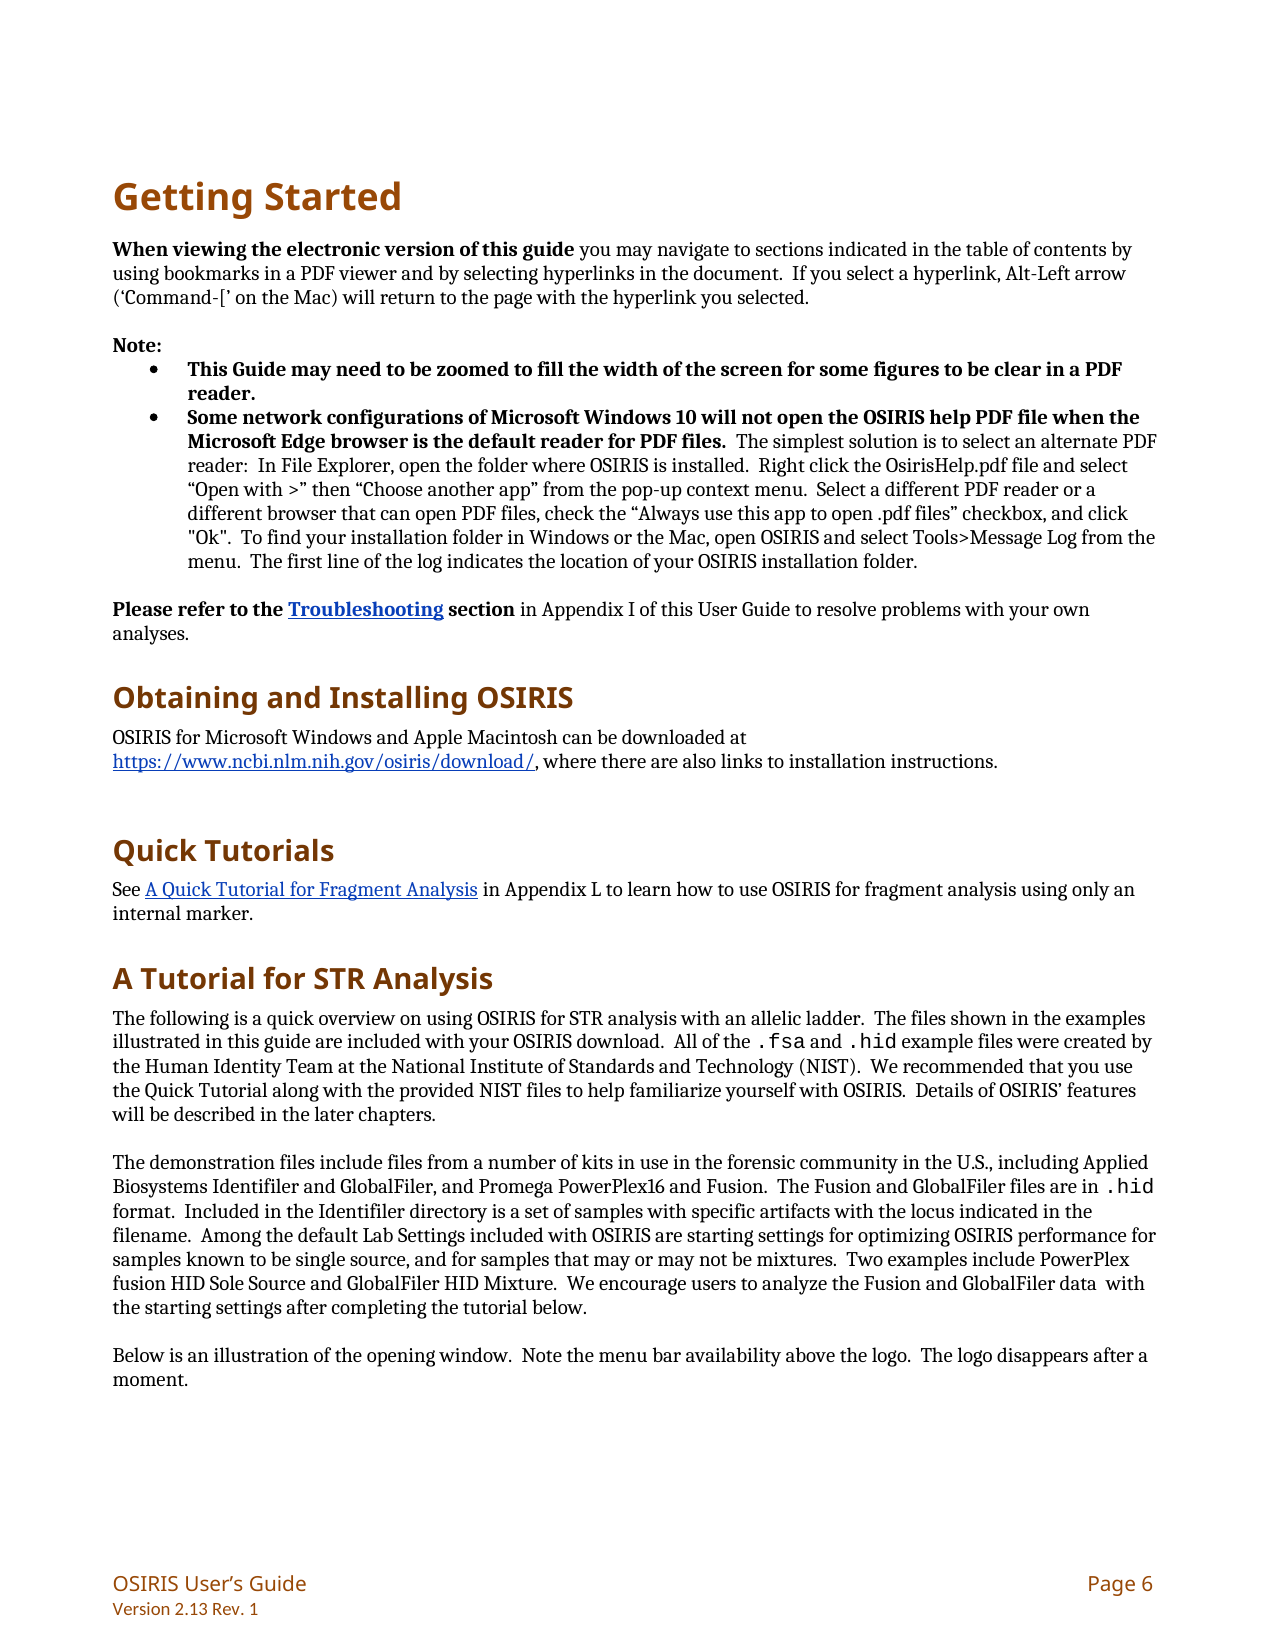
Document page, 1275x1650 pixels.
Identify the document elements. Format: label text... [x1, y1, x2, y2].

subtitle Getting Started [112, 170, 1162, 221]
subtitle Quick Tutorials [112, 830, 1162, 869]
text Below is an illustration of the opening window. Note the menu bar availability above the logo. The logo disappears after a moment. [112, 1344, 1162, 1392]
text Note: [112, 334, 1162, 358]
text Please refer to the Troubleshooting section in Appendix I of this User Guide to resolve problems with your own analyses. [112, 597, 1162, 645]
list This Guide may need to be zoomed to fill the width of the screen for some figures to be clear in a PDF reader. [150, 358, 1162, 406]
text OSIRIS for Microsoft Windows and Apple Macintosh can be downloaded at https://www.ncbi.nlm.nih.gov/osiris/download/, where there are also links to installation instructions. [112, 726, 1162, 774]
text The following is a quick overview on using OSIRIS for STR analysis with an allelic ladder. The files shown in the examples illustrated in this guide are included with your OSIRIS download. All of the .fsa and .hid example files were created by the Human Identity Team at the National Institute of Standards and Technology (NIST). We recommended that you use the Quick Tutorial along with the provided NIST files to help familiarize yourself with OSIRIS. Details of OSIRIS’ features will be described in the later chapters. [112, 1006, 1162, 1127]
text The demonstration files include files from a number of kits in use in the forensic community in the U.S., including Applied Biosystems Identifiler and GlobalFiler, and Promega PowerPlex16 and Fusion. The Fusion and GlobalFiler files are in .hid format. Included in the Identifiler directory is a set of samples with specific artifacts with the locus indicated in the filename. Among the default Lab Settings included with OSIRIS are starting settings for optimizing OSIRIS performance for samples known to be single source, and for samples that may or may not be mixtures. Two examples include PowerPlex fusion HID Sole Source and GlobalFiler HID Mixture. We encourage users to analyze the Fusion and GlobalFiler data with the starting settings after completing the tutorial below. [112, 1151, 1162, 1320]
list Some network configurations of Microsoft Windows 10 will not open the OSIRIS help PDF file when the Microsoft Edge browser is the default reader for PDF files. The simplest solution is to select an alternate PDF reader: In File Explorer, open the folder where OSIRIS is installed. Right click the OsirisHelp.pdf file and select “Open with >” then “Choose another app” from the pop-up context menu. Select a different PDF reader or a different browser that can open PDF files, check the “Always use this app to open .pdf files” checkbox, and click "Ok". To find your installation folder in Windows or the Mac, open OSIRIS and select Tools>Message Log from the menu. The first line of the log indicates the location of your OSIRIS installation folder. [150, 406, 1162, 573]
subtitle A Tutorial for STR Analysis [112, 958, 1162, 998]
text When viewing the electronic version of this guide you may navigate to sections indicated in the table of contents by using bookmarks in a PDF viewer and by selecting hyperlinks in the document. If you select a hyperlink, Alt-Left arrow (‘Command-[’ on the Mac) will return to the page with the hyperlink you selected. [112, 238, 1162, 310]
text See A Quick Tutorial for Fragment Analysis in Appendix L to learn how to use OSIRIS for fragment analysis using only an internal marker. [112, 878, 1162, 926]
subtitle Obtaining and Installing OSIRIS [112, 678, 1162, 717]
